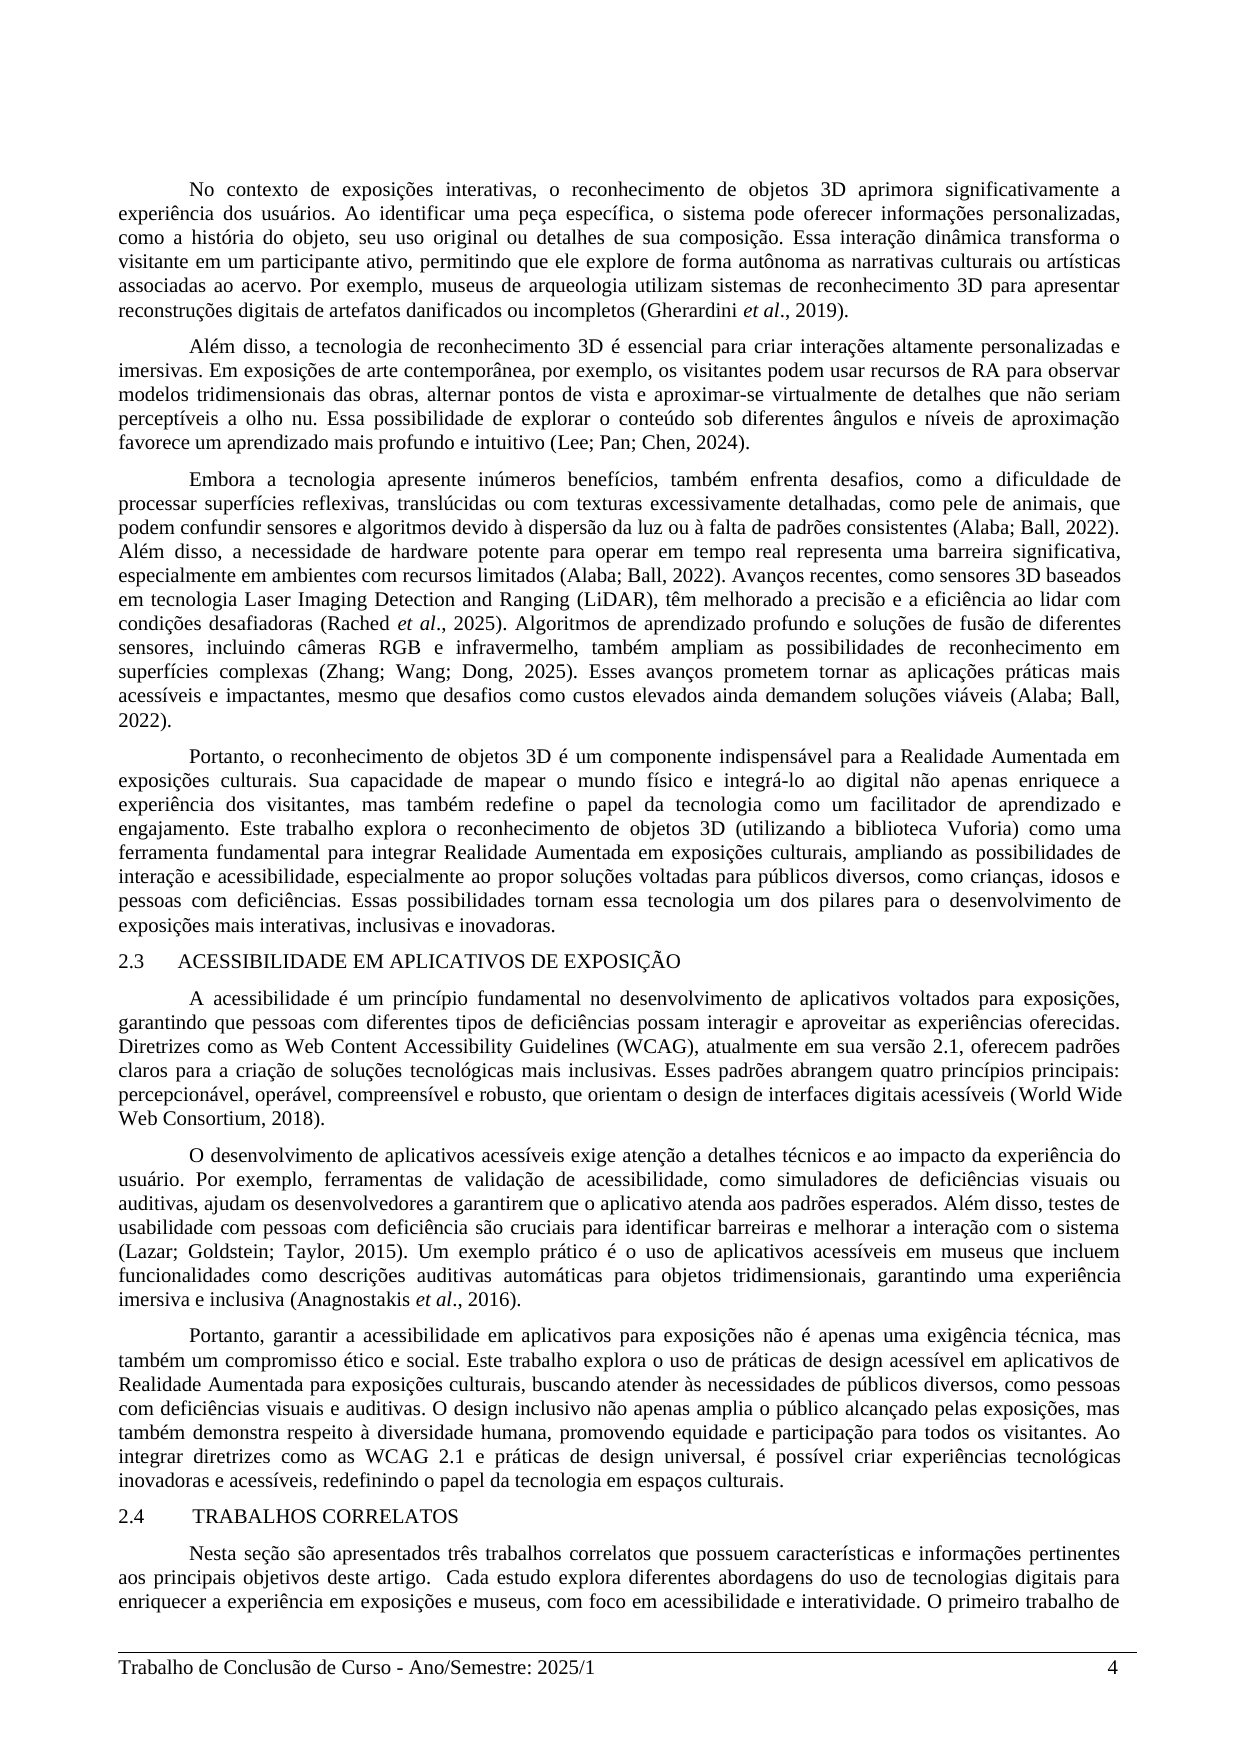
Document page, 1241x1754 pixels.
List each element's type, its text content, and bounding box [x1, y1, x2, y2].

text No contexto de exposições interativas, o reconhecimento de objetos 3D aprimora significativamente a experiência dos usuários. Ao identificar uma peça específica, o sistema pode oferecer informações personalizadas, como a história do objeto, seu uso original ou detalhes de sua composição. Essa interação dinâmica transforma o visitante em um participante ativo, permitindo que ele explore de forma autônoma as narrativas culturais ou artísticas associadas ao acervo. Por exemplo, museus de arqueologia utilizam sistemas de reconhecimento 3D para apresentar reconstruções digitais de artefatos danificados ou incompletos (Gherardini et al., 2019). [118, 177, 1122, 322]
text Portanto, garantir a acessibilidade em aplicativos para exposições não é apenas uma exigência técnica, mas também um compromisso ético e social. Este trabalho explora o uso de práticas de design acessível em aplicativos de Realidade Aumentada para exposições culturais, buscando atender às necessidades de públicos diversos, como pessoas com deficiências visuais e auditivas. O design inclusivo não apenas amplia o público alcançado pelas exposições, mas também demonstra respeito à diversidade humana, promovendo equidade e participação para todos os visitantes. Ao integrar diretrizes como as WCAG 2.1 e práticas de design universal, é possível criar experiências tecnológicas inovadoras e acessíveis, redefinindo o papel da tecnologia em espaços culturais. [118, 1323, 1122, 1492]
text O desenvolvimento de aplicativos acessíveis exige atenção a detalhes técnicos e ao impacto da experiência do usuário. Por exemplo, ferramentas de validação de acessibilidade, como simuladores de deficiências visuais ou auditivas, ajudam os desenvolvedores a garantirem que o aplicativo atenda aos padrões esperados. Além disso, testes de usabilidade com pessoas com deficiência são cruciais para identificar barreiras e melhorar a interação com o sistema (Lazar; Goldstein; Taylor, 2015). Um exemplo prático é o uso de aplicativos acessíveis em museus que incluem funcionalidades como descrições auditivas automáticas para objetos tridimensionais, garantindo uma experiência imersiva e inclusiva (Anagnostakis et al., 2016). [118, 1142, 1122, 1311]
subtitle ACESSIBILIDADE EM APLICATIVOS DE EXPOSIÇÃO [118, 949, 1122, 973]
text A acessibilidade é um princípio fundamental no desenvolvimento de aplicativos voltados para exposições, garantindo que pessoas com diferentes tipos de deficiências possam interagir e aproveitar as experiências oferecidas. Diretrizes como as Web Content Accessibility Guidelines (WCAG), atualmente em sua versão 2.1, oferecem padrões claros para a criação de soluções tecnológicas mais inclusivas. Esses padrões abrangem quatro princípios principais: percepcionável, operável, compreensível e robusto, que orientam o design de interfaces digitais acessíveis (World Wide Web Consortium, 2018). [118, 986, 1122, 1130]
text Portanto, o reconhecimento de objetos 3D é um componente indispensável para a Realidade Aumentada em exposições culturais. Sua capacidade de mapear o mundo físico e integrá-lo ao digital não apenas enriquece a experiência dos visitantes, mas também redefine o papel da tecnologia como um facilitador de aprendizado e engajamento. Este trabalho explora o reconhecimento de objetos 3D (utilizando a biblioteca Vuforia) como uma ferramenta fundamental para integrar Realidade Aumentada em exposições culturais, ampliando as possibilidades de interação e acessibilidade, especialmente ao propor soluções voltadas para públicos diversos, como crianças, idosos e pessoas com deficiências. Essas possibilidades tornam essa tecnologia um dos pilares para o desenvolvimento de exposições mais interativas, inclusivas e inovadoras. [118, 744, 1122, 937]
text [118, 1541, 1122, 1613]
text Embora a tecnologia apresente inúmeros benefícios, também enfrenta desafios, como a dificuldade de processar superfícies reflexivas, translúcidas ou com texturas excessivamente detalhadas, como pele de animais, que podem confundir sensores e algoritmos devido à dispersão da luz ou à falta de padrões consistentes (Alaba; Ball, 2022). Além disso, a necessidade de hardware potente para operar em tempo real representa uma barreira significativa, especialmente em ambientes com recursos limitados (Alaba; Ball, 2022). Avanços recentes, como sensores 3D baseados em tecnologia Laser Imaging Detection and Ranging (LiDAR), têm melhorado a precisão e a eficiência ao lidar com condições desafiadoras (Rached et al., 2025). Algoritmos de aprendizado profundo e soluções de fusão de diferentes sensores, incluindo câmeras RGB e infravermelho, também ampliam as possibilidades de reconhecimento em superfícies complexas (Zhang; Wang; Dong, 2025). Esses avanços prometem tornar as aplicações práticas mais acessíveis e impactantes, mesmo que desafios como custos elevados ainda demandem soluções viáveis (Alaba; Ball, 2022). [118, 467, 1122, 732]
text Além disso, a tecnologia de reconhecimento 3D é essencial para criar interações altamente personalizadas e imersivas. Em exposições de arte contemporânea, por exemplo, os visitantes podem usar recursos de RA para observar modelos tridimensionais das obras, alternar pontos de vista e aproximar-se virtualmente de detalhes que não seriam perceptíveis a olho nu. Essa possibilidade de explorar o conteúdo sob diferentes ângulos e níveis de aproximação favorece um aprendizado mais profundo e intuitivo (Lee; Pan; Chen, 2024). [118, 334, 1122, 454]
subtitle TRABALHOS CORRELATOS [118, 1504, 1122, 1528]
